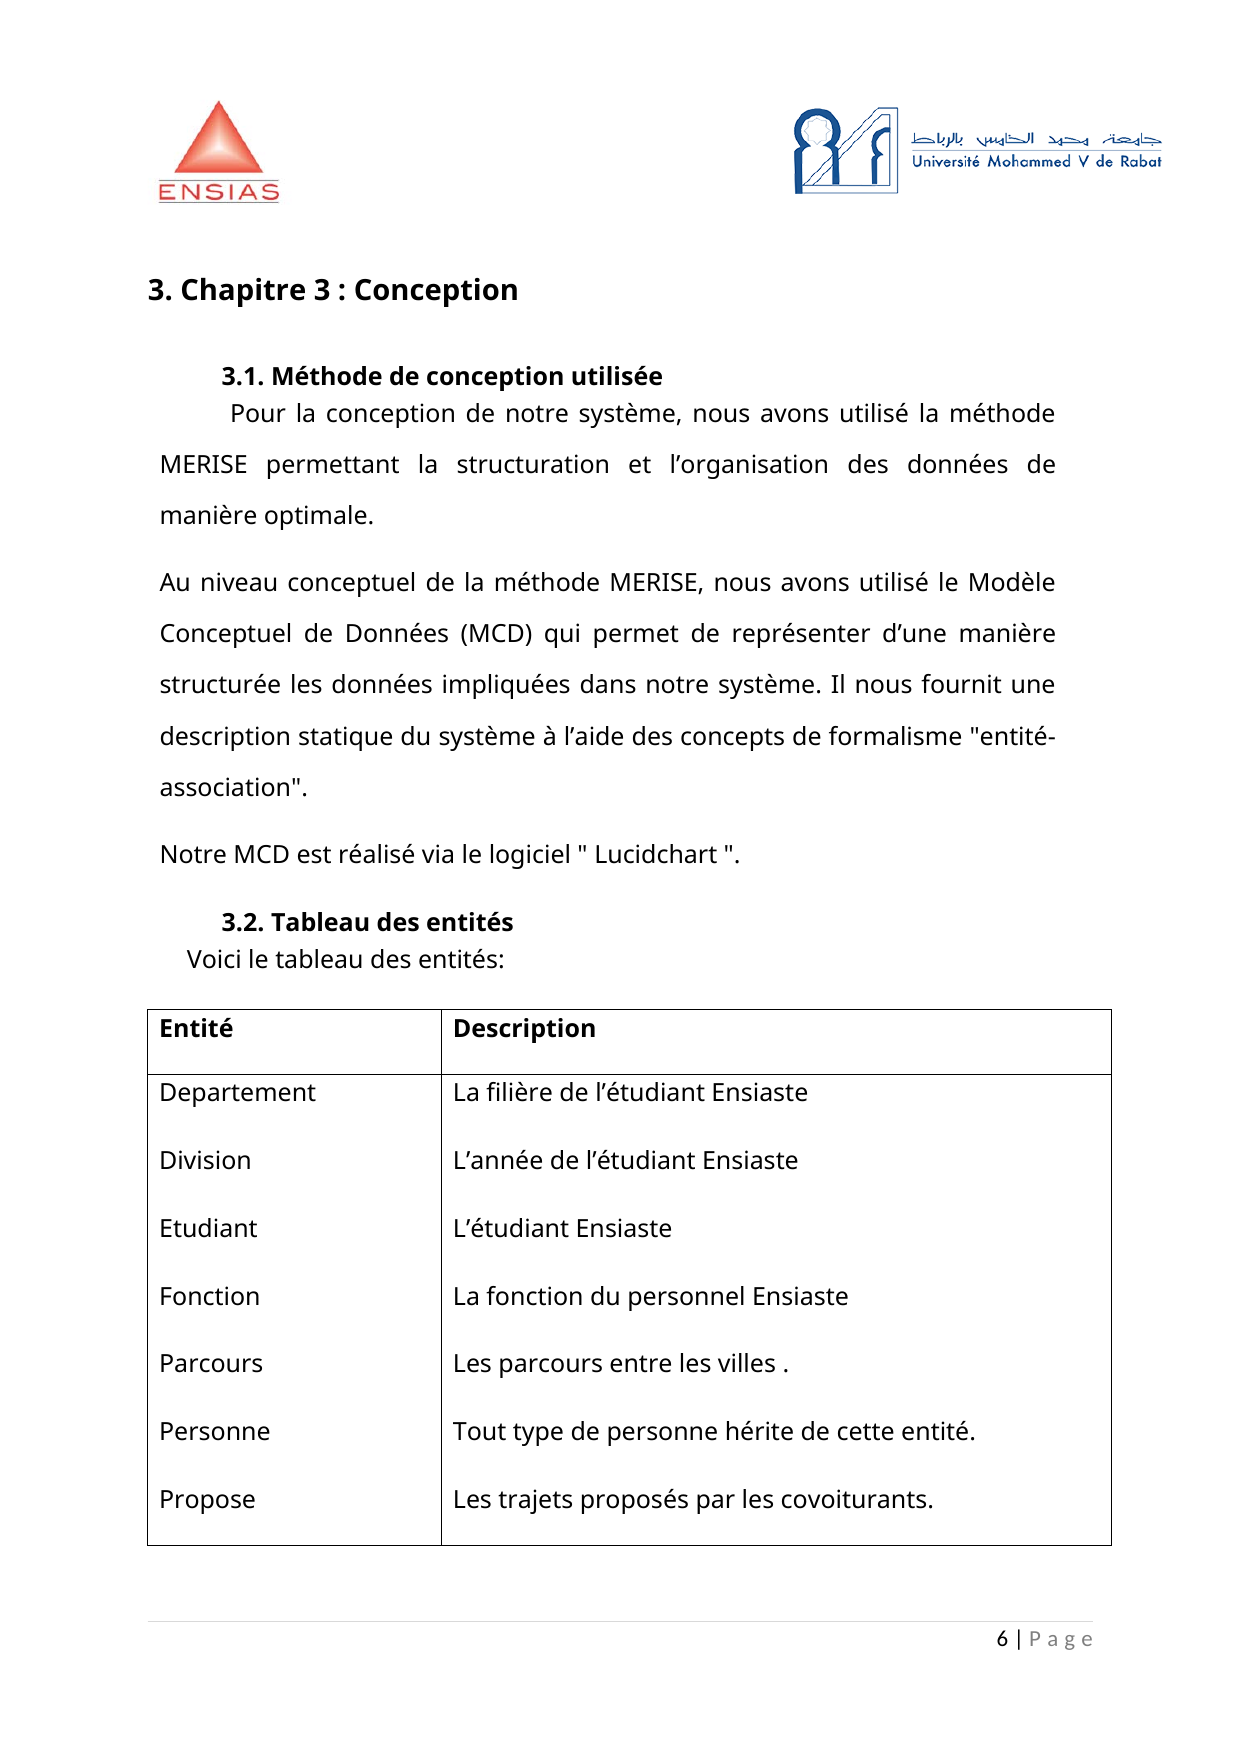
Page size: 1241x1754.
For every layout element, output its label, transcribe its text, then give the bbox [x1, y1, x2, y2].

subtitle 3.1. Méthode de conception utilisée [148, 358, 1093, 393]
text Voici le tableau des entités: [148, 941, 1093, 976]
picture [780, 99, 1172, 204]
text Au niveau conceptuel de la méthode MERISE, nous avons utilisé le Modèle Conceptuel de Données (MCD) qui permet de représenter d’une manière structurée les données impliquées dans notre système. Il nous fournit une description statique du système à l’aide des concepts de formalisme "entité-association". [159, 565, 1057, 803]
subtitle 3. Chapitre 3 : Conception [148, 269, 1093, 308]
subtitle 3.2. Tableau des entités [148, 905, 1093, 939]
table_header Description [442, 1010, 1111, 1074]
text Pour la conception de notre système, nous avons utilisé la méthode MERISE permettant la structuration et l’organisation des données de manière optimale. [159, 395, 1057, 531]
picture [147, 73, 296, 241]
table_cell Departement Division Etudiant Fonction Parcours Personne Propose Salarie Ville [148, 1075, 441, 1545]
text Notre MCD est réalisé via le logiciel " Lucidchart ". [159, 837, 1057, 871]
table_header Entité [148, 1010, 441, 1074]
